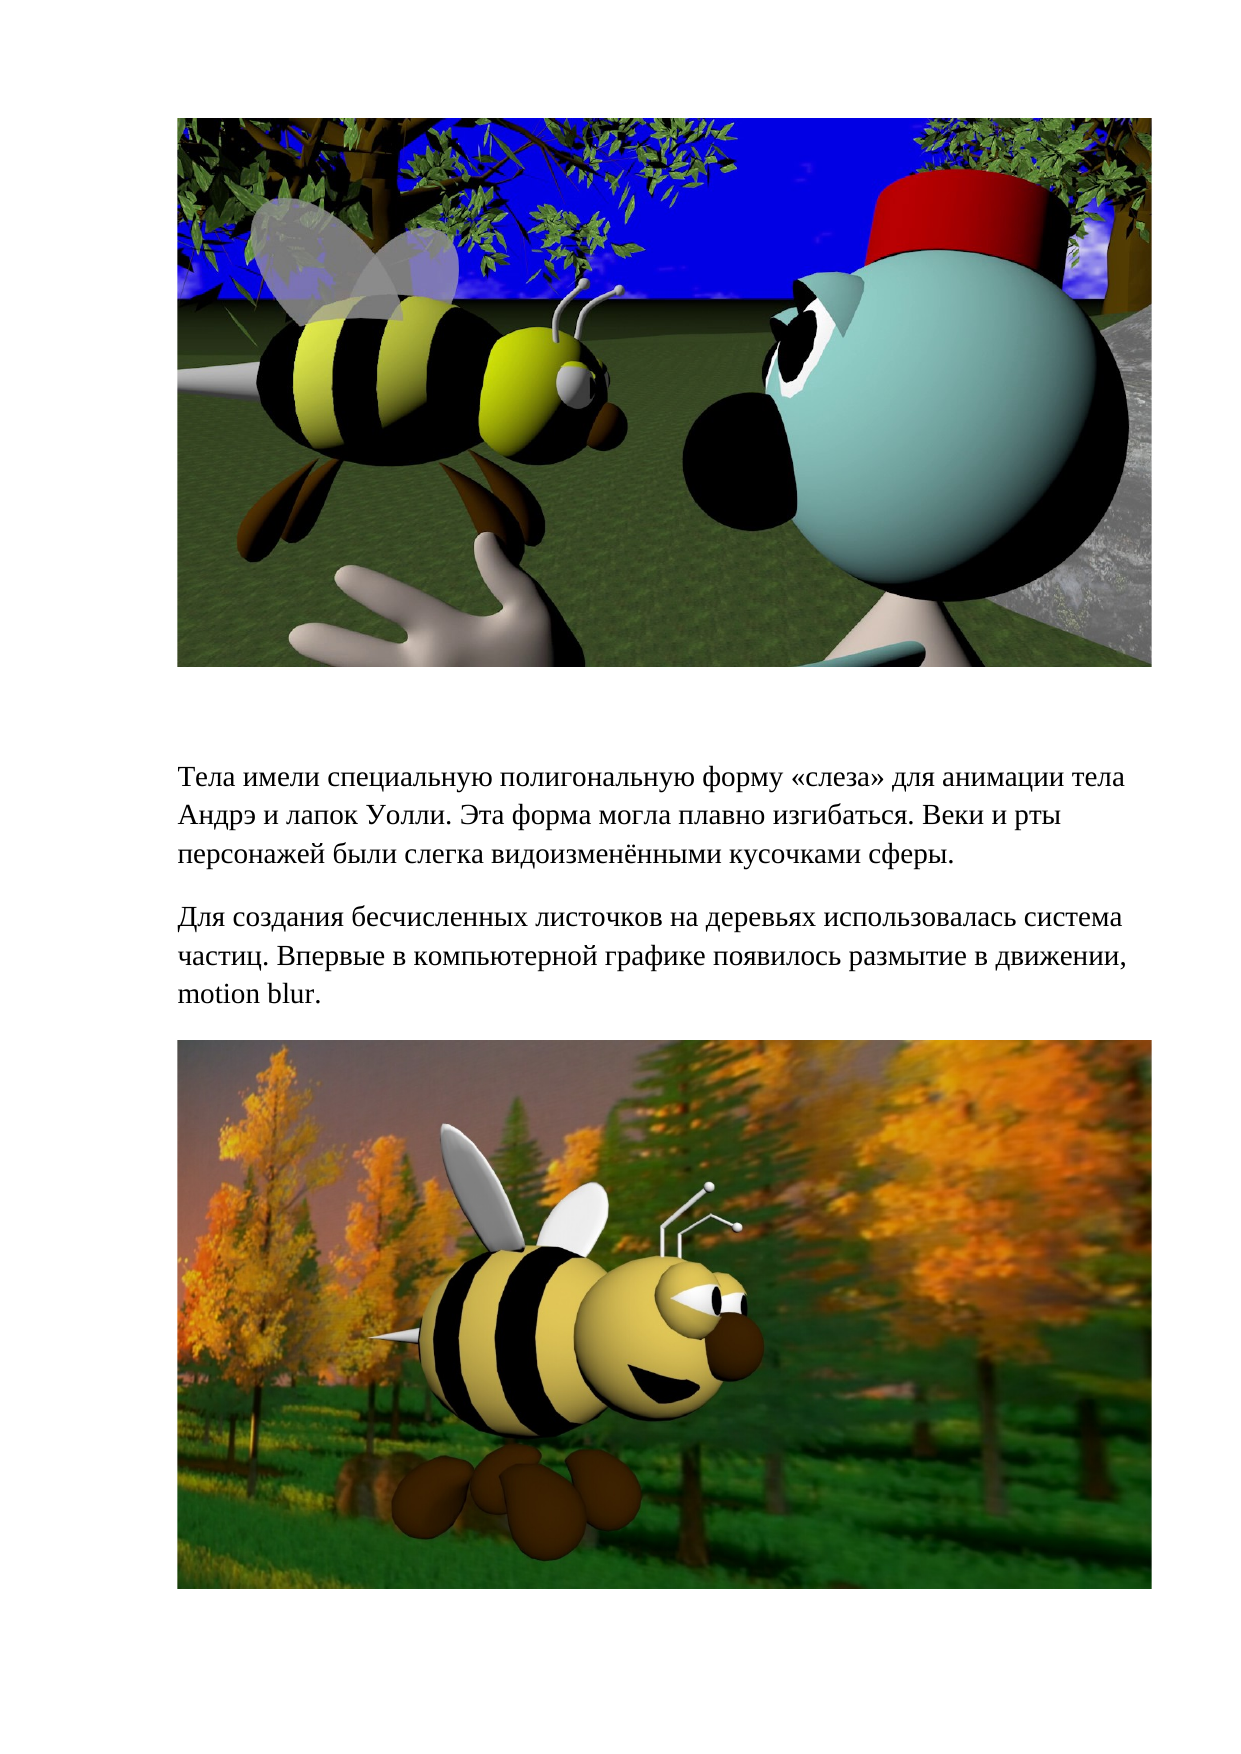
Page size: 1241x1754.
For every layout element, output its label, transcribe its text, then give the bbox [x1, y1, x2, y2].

text Тела имели специальную полигональную форму «слеза» для анимации тела Андрэ и лапок Уолли. Эта форма могла плавно изгибаться. Веки и рты персонажей были слегка видоизменёнными кусочками сферы. [177, 759, 1152, 869]
text Для создания бесчисленных листочков на деревьях использовалась система частиц. Впервые в компьютерной графике появилось размытие в движении, motion blur. [177, 899, 1152, 1010]
picture [177, 1040, 1152, 1589]
picture [177, 118, 1152, 667]
